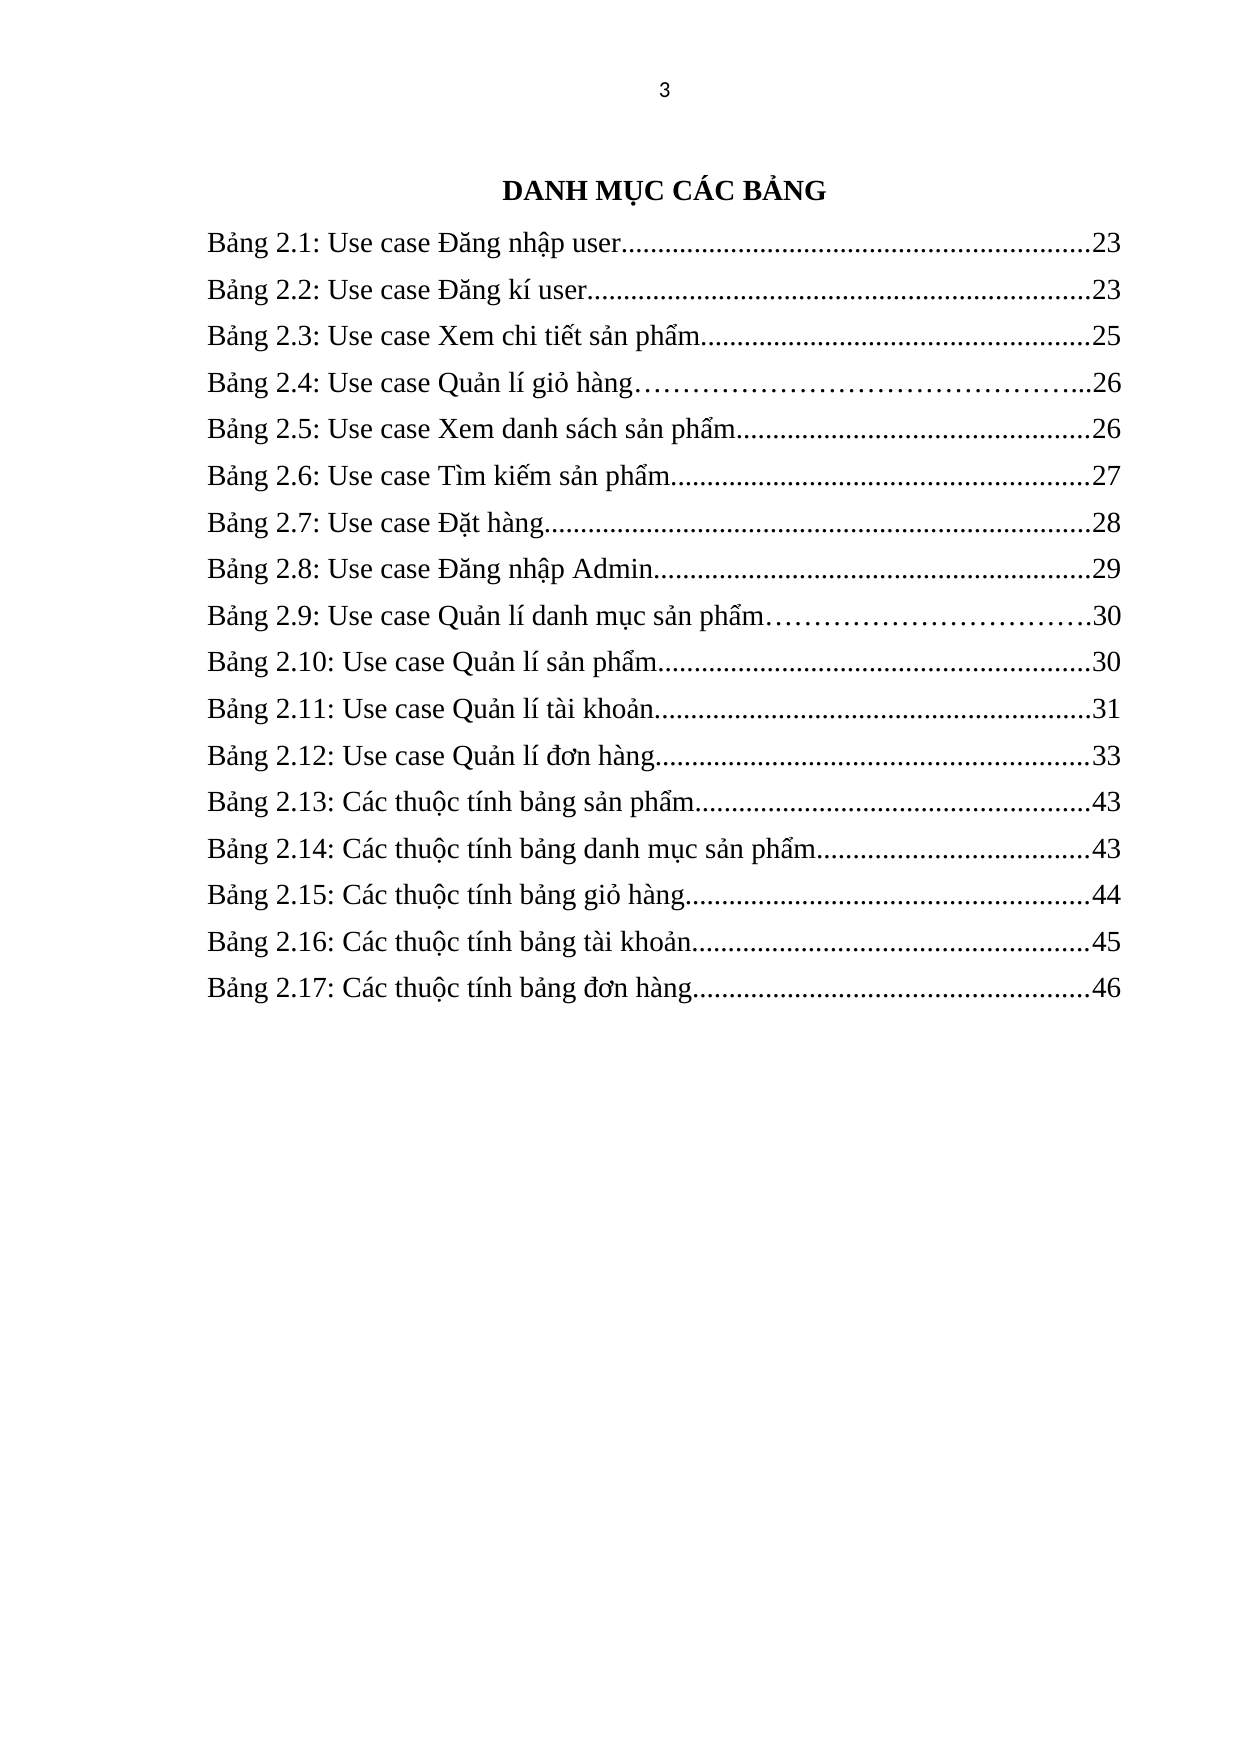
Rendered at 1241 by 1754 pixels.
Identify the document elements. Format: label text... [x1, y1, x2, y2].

text Bảng 2.4: Use case Quản lí giỏ hàng………………………………………...26 [207, 365, 1122, 399]
text Bảng 2.5: Use case Xem danh sách sản phẩm 26 [207, 412, 1122, 445]
text Bảng 2.7: Use case Đặt hàng 28 [207, 505, 1122, 538]
text Bảng 2.13: Các thuộc tính bảng sản phẩm 43 [207, 784, 1122, 818]
text Bảng 2.2: Use case Đăng kí user 23 [207, 272, 1122, 306]
text Bảng 2.1: Use case Đăng nhập user 23 [207, 225, 1122, 259]
text Bảng 2.15: Các thuộc tính bảng giỏ hàng 44 [207, 877, 1122, 911]
text Bảng 2.11: Use case Quản lí tài khoản 31 [207, 691, 1122, 724]
text Bảng 2.10: Use case Quản lí sản phẩm 30 [207, 644, 1122, 678]
text Bảng 2.17: Các thuộc tính bảng đơn hàng 46 [207, 970, 1122, 1004]
text Bảng 2.9: Use case Quản lí danh mục sản phẩm…………………………….30 [207, 598, 1122, 631]
text Bảng 2.3: Use case Xem chi tiết sản phẩm 25 [207, 318, 1122, 352]
text Bảng 2.14: Các thuộc tính bảng danh mục sản phẩm 43 [207, 831, 1122, 864]
text Bảng 2.8: Use case Đăng nhập Admin 29 [207, 551, 1122, 585]
text Bảng 2.6: Use case Tìm kiếm sản phẩm 27 [207, 458, 1122, 492]
text Bảng 2.12: Use case Quản lí đơn hàng 33 [207, 738, 1122, 771]
text Bảng 2.16: Các thuộc tính bảng tài khoản 45 [207, 924, 1122, 957]
